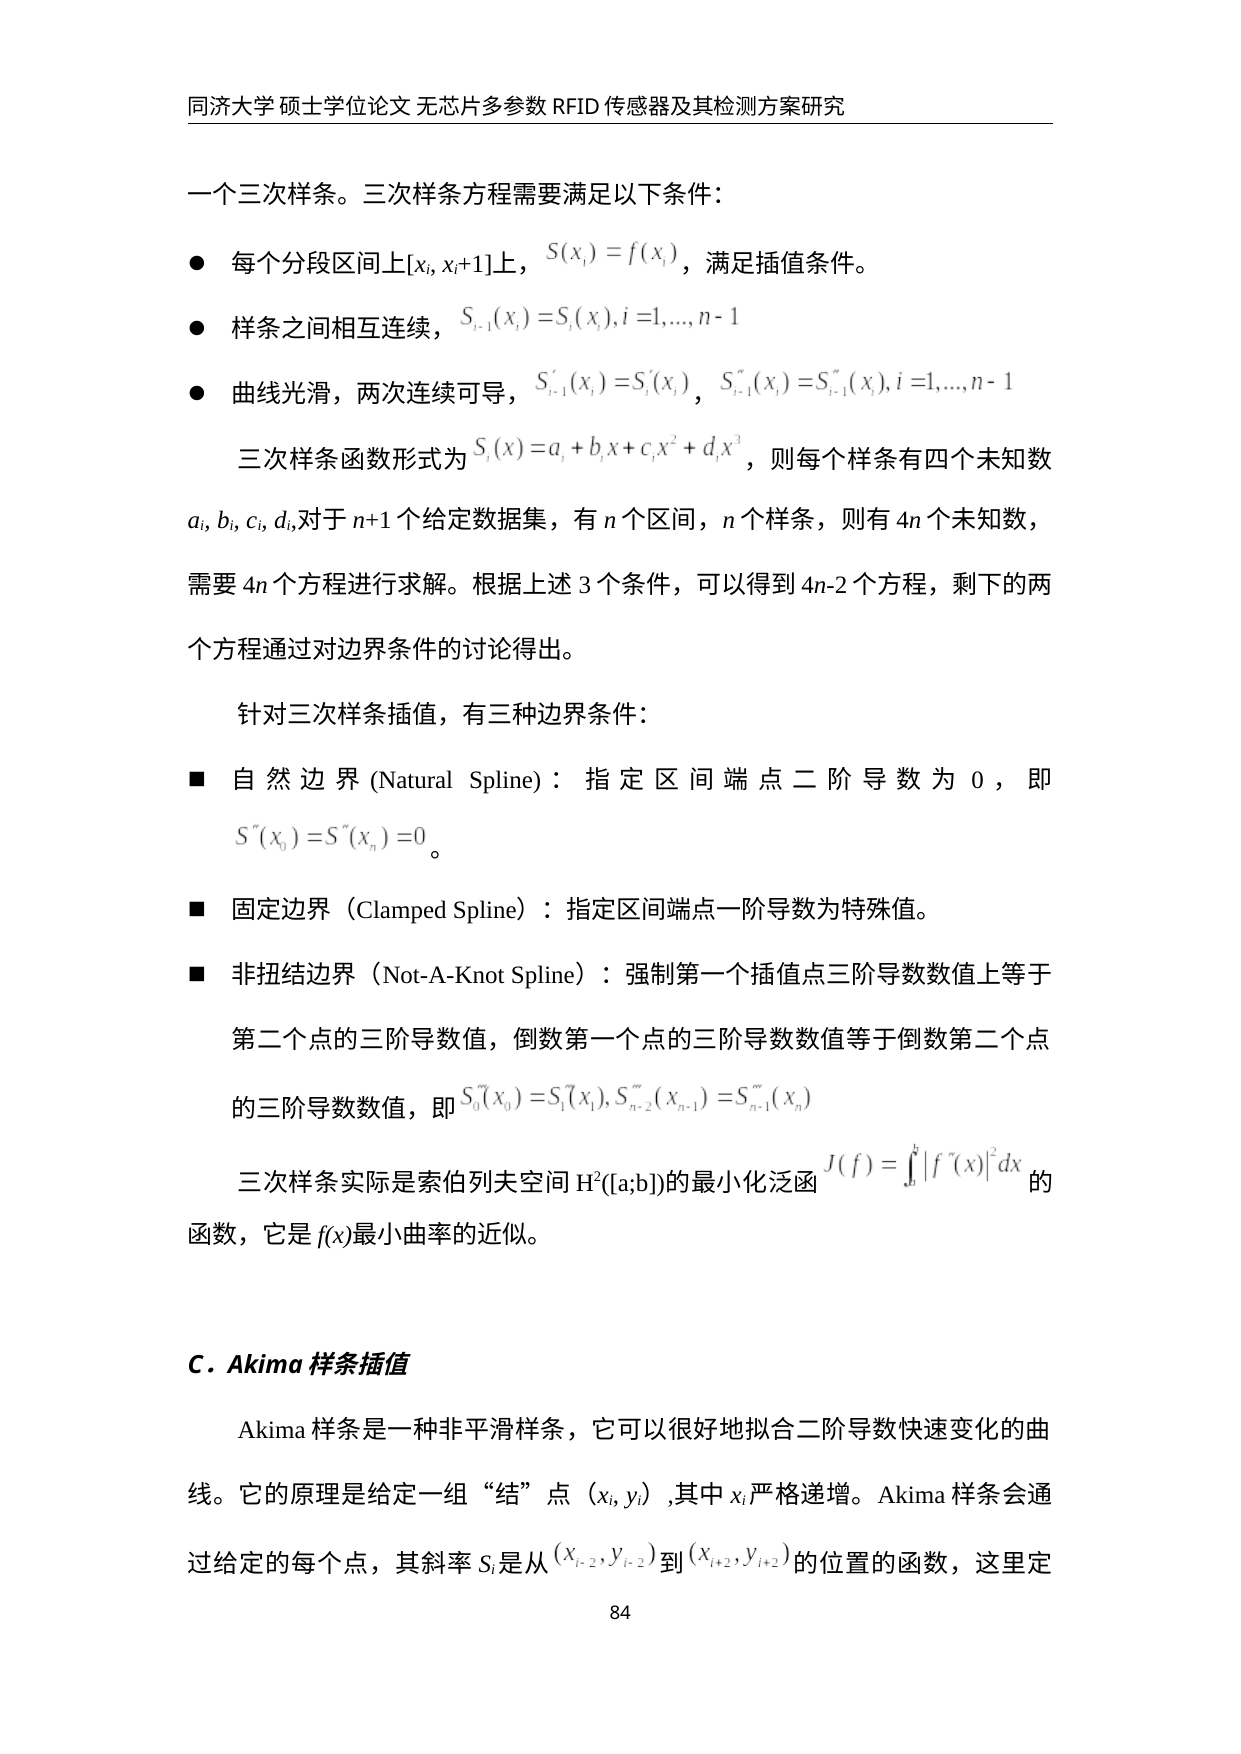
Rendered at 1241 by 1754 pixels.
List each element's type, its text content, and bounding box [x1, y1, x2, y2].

list 每个分段区间上[xi, xi+1]上，，满足插值条件。 [187, 225, 1053, 290]
text C．Akima样条插值 [187, 1330, 1053, 1395]
list 样条之间相互连续， [187, 290, 1053, 355]
list 非扭结边界（Not-A-Knot Spline）：强制第一个插值点三阶导数数值上等于第二个点的三阶导数值，倒数第一个点的三阶导数数值等于倒数第二个点的三阶导数数值，即 [187, 940, 1053, 1135]
text 针对三次样条插值，有三种边界条件： [187, 680, 1053, 745]
text 三次样条函数形式为，则每个样条有四个未知数ai, bi, ci, di,对于n+1个给定数据集，有n个区间，n个样条，则有4n个未知数，需要4n个方程进行求解。根据上述3个条件，可以得到4n-2个方程，剩下的两个方程通过对边界条件的讨论得出。 [187, 420, 1053, 680]
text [187, 1395, 1053, 1590]
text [187, 160, 1053, 225]
list 曲线光滑，两次连续可导，， [187, 355, 1053, 420]
text 三次样条实际是索伯列夫空间H2([a;b])的最小化泛函的函数，它是f(x)最小曲率的近似。 [187, 1135, 1053, 1265]
list 固定边界（Clamped Spline）：指定区间端点一阶导数为特殊值。 [187, 875, 1053, 940]
list 自然边界(Natural Spline)：指定区间端点二阶导数为0，即。 [187, 745, 1053, 875]
